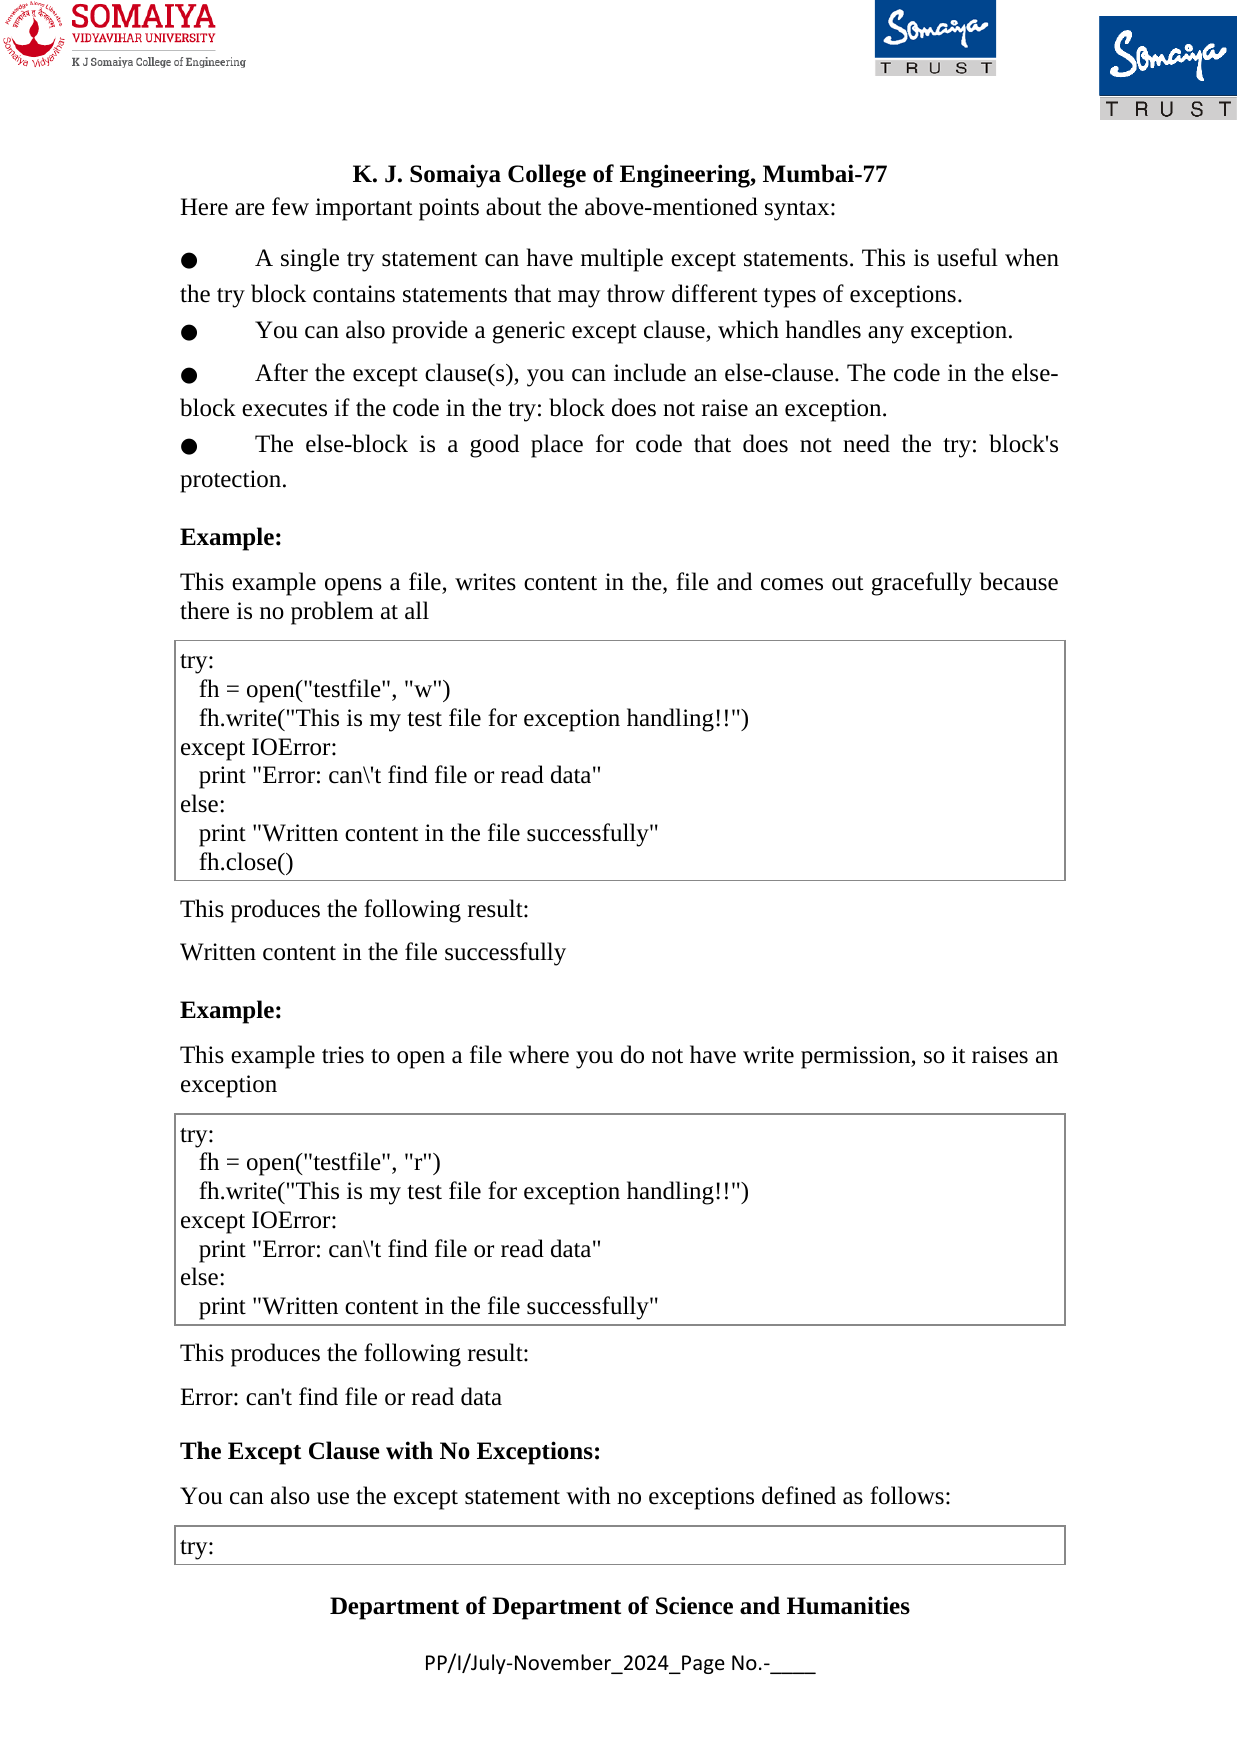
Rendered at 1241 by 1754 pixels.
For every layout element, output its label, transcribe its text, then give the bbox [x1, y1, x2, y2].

text print "Written content in the file successfully" [176, 1286, 1064, 1324]
text try: [176, 1527, 1064, 1564]
text This example opens a file, writes content in the, file and comes out gracefully because there is no problem at all [180, 567, 1060, 625]
text Here are few important points about the above-mentioned syntax: [180, 192, 1060, 221]
text else: [176, 783, 1064, 812]
text except IOError: [176, 1199, 1064, 1228]
text print "Error: can\'t find file or read data" [176, 1228, 1064, 1257]
text try: [176, 1115, 1064, 1142]
list After the except clause(s), you can include an else-clause. The code in the else-block executes if the code in the try: block does not raise an exception. [180, 350, 1060, 422]
picture [1099, 16, 1237, 120]
text This example tries to open a file where you do not have write permission, so it raises an exception [180, 1041, 1060, 1098]
text Error: can't find file or read data [180, 1382, 1060, 1411]
subtitle Example: [180, 522, 1060, 551]
text This produces the following result: [180, 894, 1060, 922]
text fh = open("testfile", "r") [176, 1142, 1064, 1171]
text print "Written content in the file successfully" [176, 812, 1064, 841]
list The else-block is a good place for code that does not need the try: block's protection. [180, 422, 1060, 493]
text fh = open("testfile", "w") [176, 668, 1064, 697]
text Written content in the file successfully [180, 937, 1060, 966]
text fh.write("This is my test file for exception handling!!") [176, 697, 1064, 726]
list You can also provide a generic except clause, which handles any exception. [180, 307, 1060, 350]
text try: [176, 641, 1064, 668]
text fh.close() [176, 841, 1064, 880]
text else: [176, 1257, 1064, 1286]
text print "Error: can\'t find file or read data" [176, 755, 1064, 783]
picture [874, 0, 997, 76]
text You can also use the except statement with no exceptions defined as follows: [180, 1481, 1060, 1510]
subtitle The Except Clause with No Exceptions: [180, 1436, 1060, 1464]
text except IOError: [176, 726, 1064, 755]
list A single try statement can have multiple except statements. This is useful when the try block contains statements that may throw different types of exceptions. [180, 236, 1060, 307]
text fh.write("This is my test file for exception handling!!") [176, 1171, 1064, 1199]
subtitle Example: [180, 995, 1060, 1024]
text This produces the following result: [180, 1338, 1060, 1367]
picture [0, 0, 250, 73]
